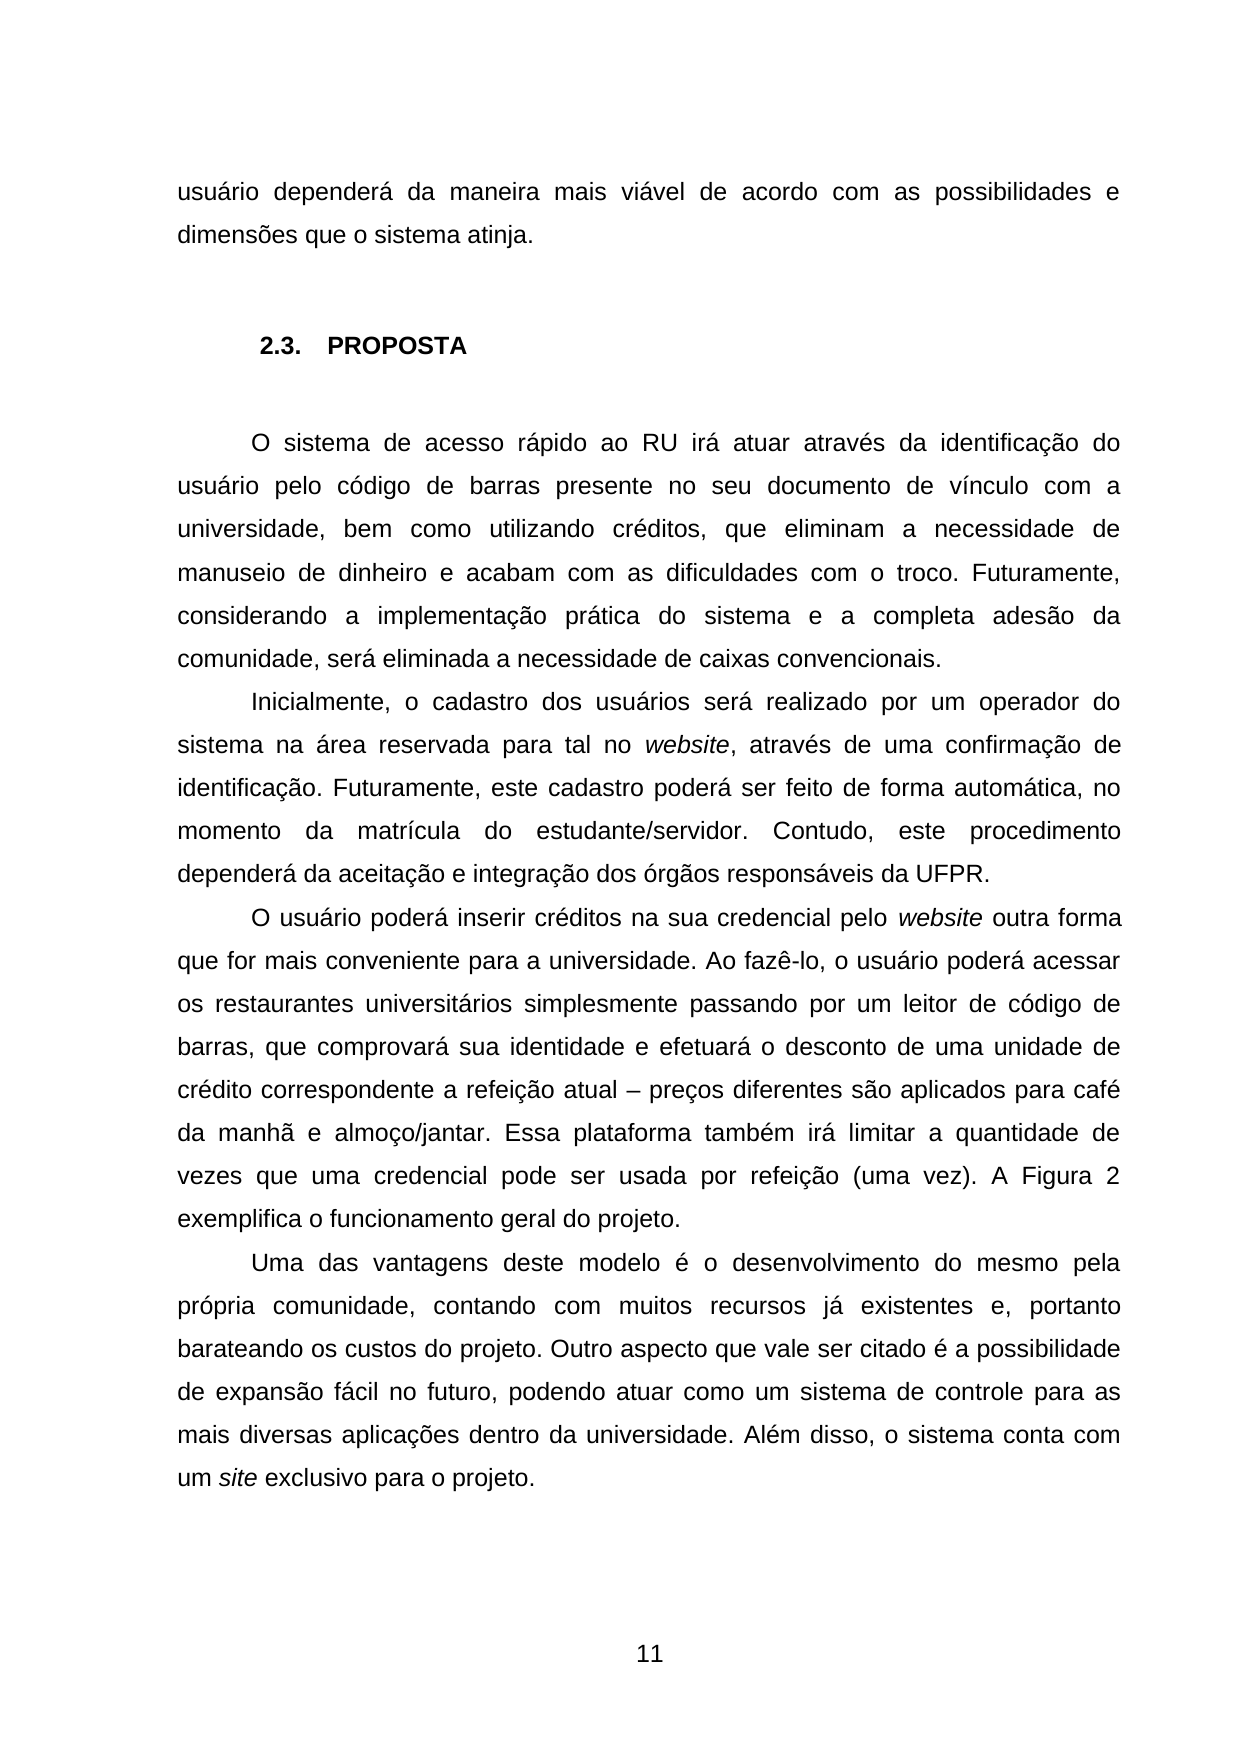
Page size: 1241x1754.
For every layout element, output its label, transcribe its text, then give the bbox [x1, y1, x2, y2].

subtitle Proposta [259, 331, 1122, 360]
text Inicialmente, o cadastro dos usuários será realizado por um operador do sistema na área reservada para tal no website, através de uma confirmação de identificação. Futuramente, este cadastro poderá ser feito de forma automática, no momento da matrícula do estudante/servidor. Contudo, este procedimento dependerá da aceitação e integração dos órgãos responsáveis da UFPR. [177, 687, 1122, 888]
text O sistema de acesso rápido ao RU irá atuar através da identificação do usuário pelo código de barras presente no seu documento de vínculo com a universidade, bem como utilizando créditos, que eliminam a necessidade de manuseio de dinheiro e acabam com as dificuldades com o troco. Futuramente, considerando a implementação prática do sistema e a completa adesão da comunidade, será eliminada a necessidade de caixas convencionais. [177, 428, 1122, 673]
text Uma das vantagens deste modelo é o desenvolvimento do mesmo pela própria comunidade, contando com muitos recursos já existentes e, portanto barateando os custos do projeto. Outro aspecto que vale ser citado é a possibilidade de expansão fácil no futuro, podendo atuar como um sistema de controle para as mais diversas aplicações dentro da universidade. Além disso, o sistema conta com um site exclusivo para o projeto. [177, 1248, 1122, 1492]
text O usuário poderá inserir créditos na sua credencial pelo website outra forma que for mais conveniente para a universidade. Ao fazê-lo, o usuário poderá acessar os restaurantes universitários simplesmente passando por um leitor de código de barras, que comprovará sua identidade e efetuará o desconto de uma unidade de crédito correspondente a refeição atual – preços diferentes são aplicados para café da manhã e almoço/jantar. Essa plataforma também irá limitar a quantidade de vezes que uma credencial pode ser usada por refeição (uma vez). A Figura 2 exemplifica o funcionamento geral do projeto. [177, 903, 1122, 1233]
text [177, 177, 1122, 249]
